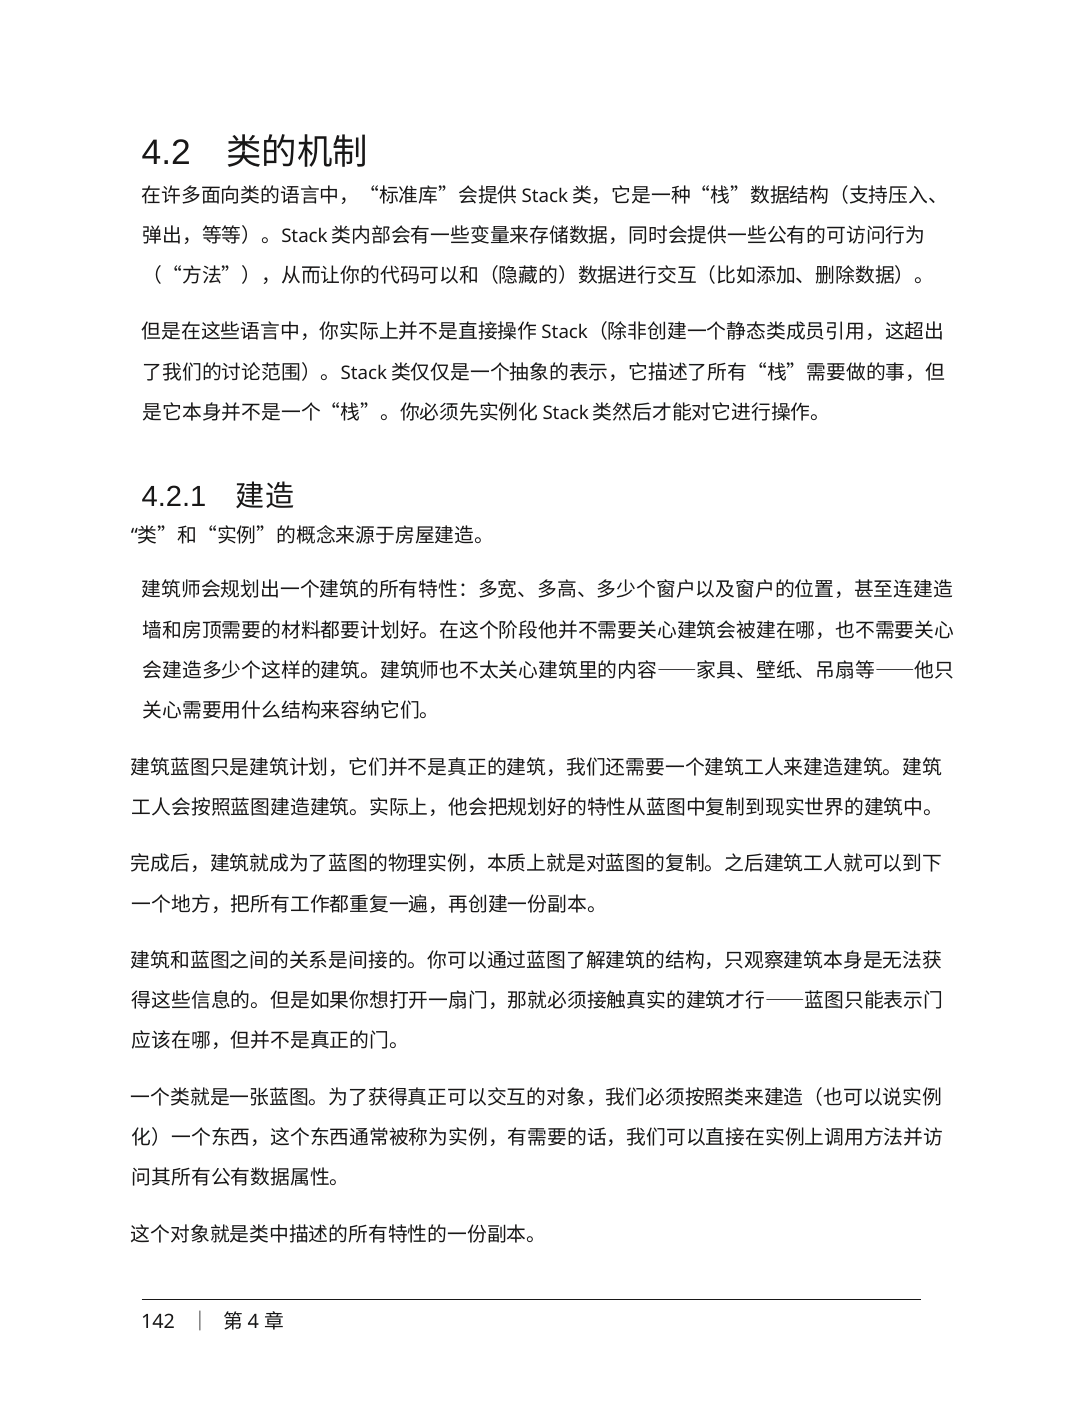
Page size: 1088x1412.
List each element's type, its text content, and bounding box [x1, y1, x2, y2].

text 在许多面向类的语言中，“标准库”会提供Stack类，它是一种“栈”数据结构（支持压入、弹出，等等）。Stack类内部会有一些变量来存储数据，同时会提供一些公有的可访问行为（“方法”），从而让你的代码可以和（隐藏的）数据进行交互（比如添加、删除数据）。 [141, 179, 956, 288]
text 建筑和蓝图之间的关系是间接的。你可以通过蓝图了解建筑的结构，只观察建筑本身是无法获得这些信息的。但是如果你想打开一扇门，那就必须接触真实的建筑才行——蓝图只能表示门应该在哪，但并不是真正的门。 [131, 944, 956, 1053]
text 一个类就是一张蓝图。为了获得真正可以交互的对象，我们必须按照类来建造（也可以说实例化）一个东西，这个东西通常被称为实例，有需要的话，我们可以直接在实例上调用方法并访问其所有公有数据属性。 [131, 1081, 956, 1190]
text 建筑师会规划出一个建筑的所有特性：多宽、多高、多少个窗户以及窗户的位置，甚至连建造墙和房顶需要的材料都要计划好。在这个阶段他并不需要关心建筑会被建在哪，也不需要关心会建造多少个这样的建筑。建筑师也不太关心建筑里的内容——家具、壁纸、吊扇等——他只关心需要用什么结构来容纳它们。 [141, 574, 956, 723]
subtitle 4.2 类的机制 [141, 123, 956, 175]
text 但是在这些语言中，你实际上并不是直接操作Stack（除非创建一个静态类成员引用，这超出了我们的讨论范围）。Stack类仅仅是一个抽象的表示，它描述了所有“栈”需要做的事，但是它本身并不是一个“栈”。你必须先实例化Stack类然后才能对它进行操作。 [141, 316, 956, 425]
text 建筑蓝图只是建筑计划，它们并不是真正的建筑，我们还需要一个建筑工人来建造建筑。建筑工人会按照蓝图建造建筑。实际上，他会把规划好的特性从蓝图中复制到现实世界的建筑中。 [131, 751, 956, 820]
text “类”和“实例”的概念来源于房屋建造。 [131, 520, 956, 549]
text 这个对象就是类中描述的所有特性的一份副本。 [131, 1218, 956, 1247]
subtitle 4.2.1 建造 [141, 473, 956, 515]
text 完成后，建筑就成为了蓝图的物理实例，本质上就是对蓝图的复制。之后建筑工人就可以到下一个地方，把所有工作都重复一遍，再创建一份副本。 [131, 848, 956, 917]
